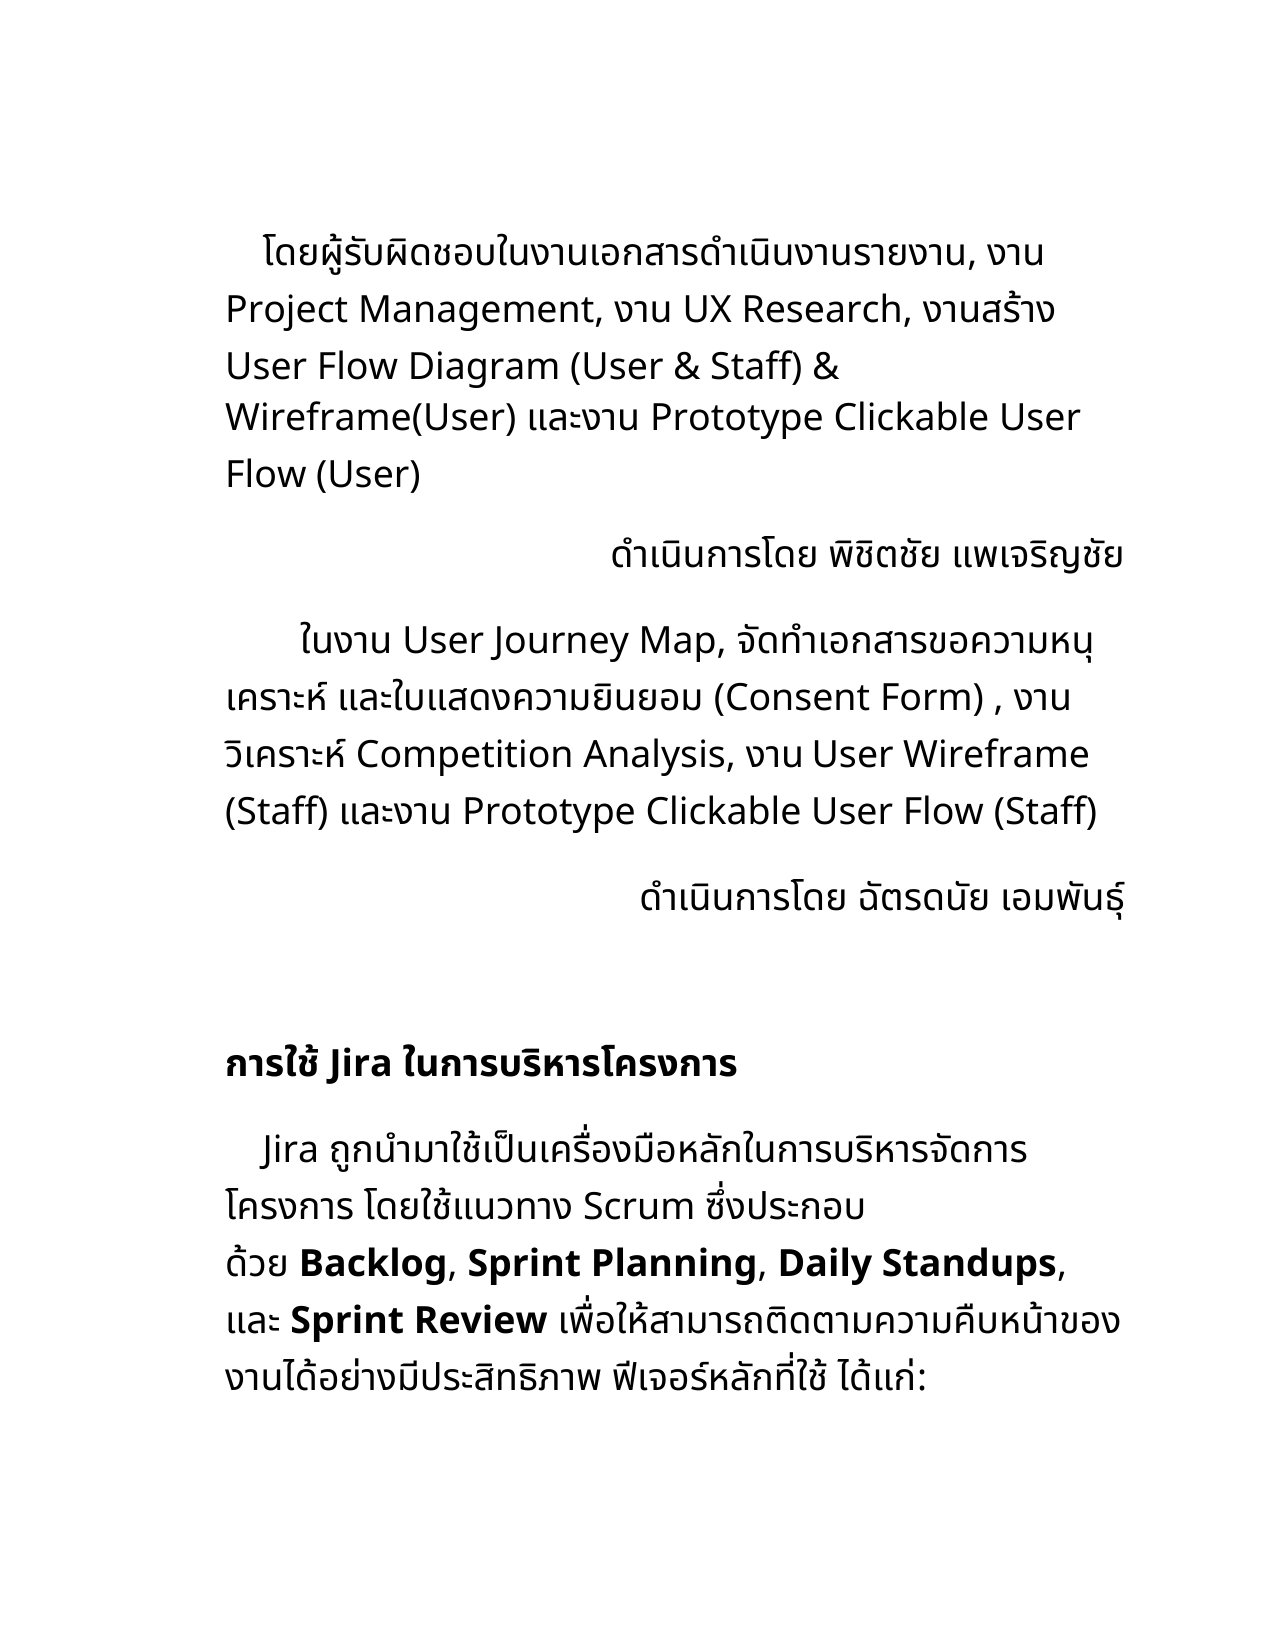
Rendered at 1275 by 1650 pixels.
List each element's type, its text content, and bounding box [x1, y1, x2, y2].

text ดำเนินการโดย พิชิตชัย แพเจริญชัย [225, 527, 1125, 584]
text ดำเนินการโดย ฉัตรดนัย เอมพันธุ์ [225, 870, 1125, 927]
text ในงาน User Journey Map, จัดทำเอกสารขอความหนุเคราะห์ และใบแสดงความยินยอม (Consent Form) , งานวิเคราะห์ Competition Analysis, งานUser Wireframe (Staff) และงาน Prototype Clickable User Flow (Staff) [225, 613, 1125, 841]
text Jira ถูกนำมาใช้เป็นเครื่องมือหลักในการบริหารจัดการโครงการ โดยใช้แนวทาง Scrum ซึ่งประกอบด้วย Backlog, Sprint Planning, Daily Standups, และ Sprint Review เพื่อให้สามารถติดตามความคืบหน้าของงานได้อย่างมีประสิทธิภาพ ฟีเจอร์หลักที่ใช้ ได้แก่: [225, 1122, 1125, 1407]
text โดยผู้รับผิดชอบในงานเอกสารดำเนินงานรายงาน, งาน Project Management, งาน UX Research, งานสร้าง User Flow Diagram (User & Staff) & Wireframe(User) และงาน Prototype Clickable User Flow (User) [225, 225, 1125, 498]
text การใช้ Jira ในการบริหารโครงการ [225, 1036, 1125, 1093]
